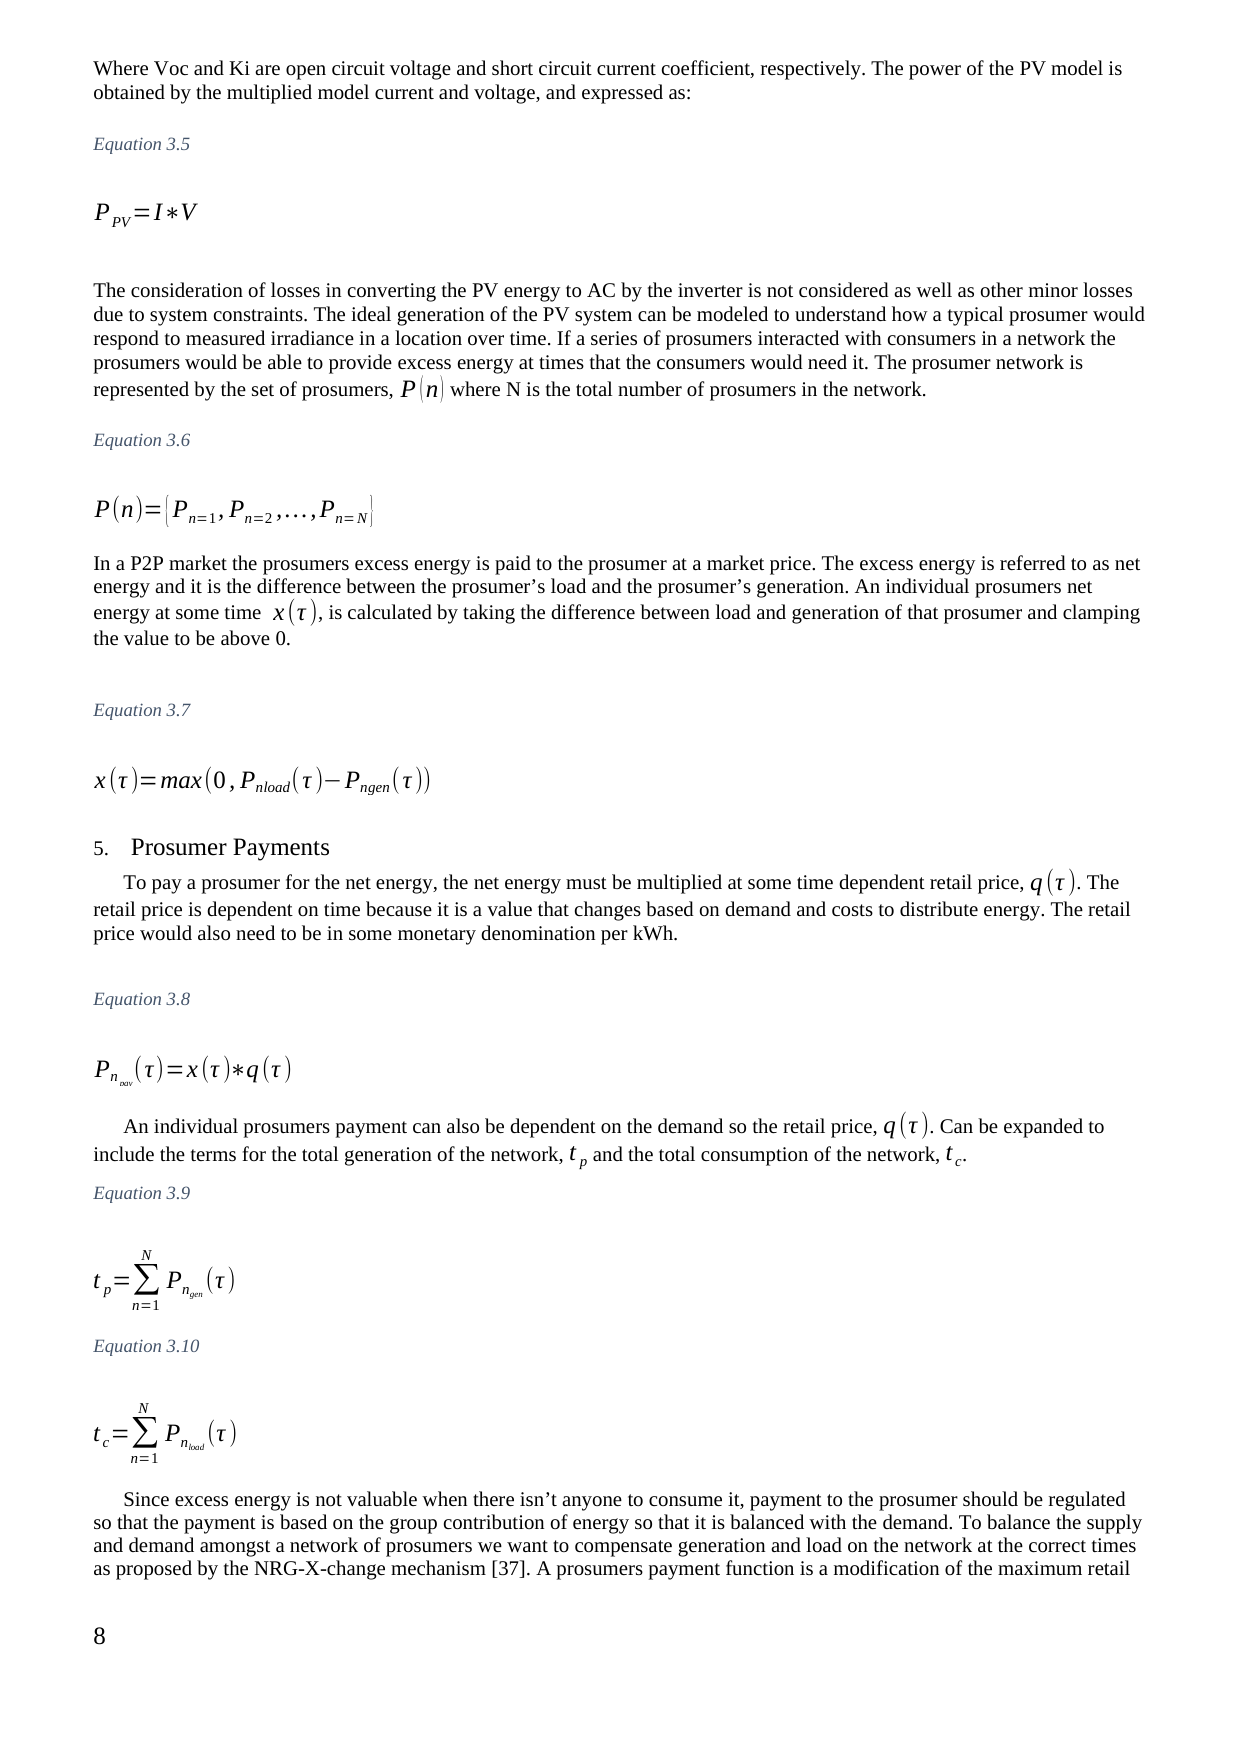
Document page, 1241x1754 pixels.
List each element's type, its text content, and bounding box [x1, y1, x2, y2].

text An individual prosumers payment can also be dependent on the demand so the retail price, . Can be expanded to include the terms for the total generation of the network, and the total consumption of the network, . [93, 1111, 1147, 1169]
text In a P2P market the prosumers excess energy is paid to the prosumer at a market price. The excess energy is referred to as net energy and it is the difference between the prosumer’s load and the prosumer’s generation. An individual prosumers net energy at some time , is calculated by taking the difference between load and generation of that prosumer and clamping the value to be above 0. [93, 552, 1147, 649]
text Where Voc and Ki are open circuit voltage and short circuit current coefficient, respectively. The power of the PV model is obtained by the multiplied model current and voltage, and expressed as: [93, 56, 1147, 104]
subtitle Prosumer Payments [93, 832, 1147, 861]
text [93, 1488, 1147, 1579]
text The consideration of losses in converting the PV energy to AC by the inverter is not considered as well as other minor losses due to system constraints. The ideal generation of the PV system can be modeled to understand how a typical prosumer would respond to measured irradiance in a location over time. If a series of prosumers interacted with consumers in a network the prosumers would be able to provide excess energy at times that the consumers would need it. The prosumer network is represented by the set of prosumers, where N is the total number of prosumers in the network. [93, 278, 1147, 404]
text To pay a prosumer for the net energy, the net energy must be multiplied at some time dependent retail price, . The retail price is dependent on time because it is a value that changes based on demand and costs to distribute energy. The retail price would also need to be in some monetary denomination per kWh. [93, 867, 1147, 945]
